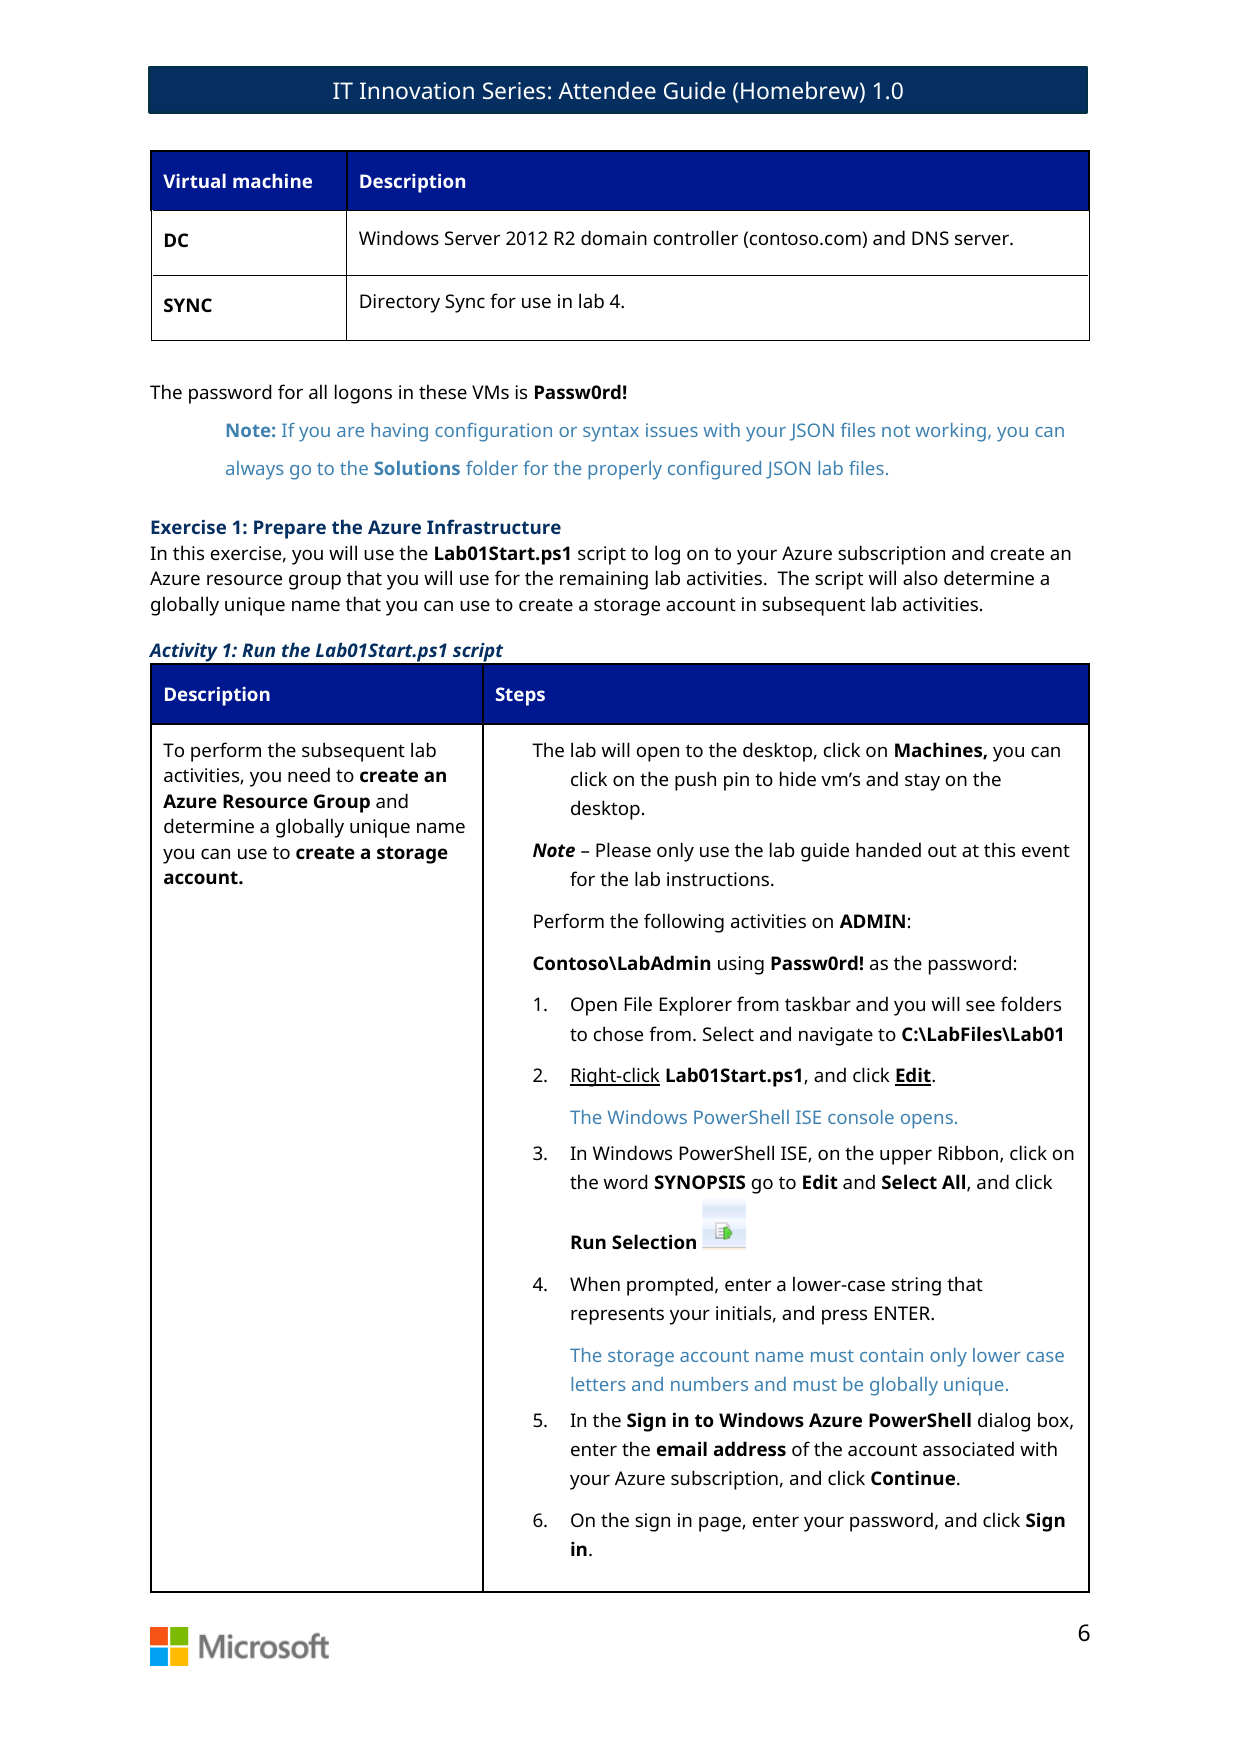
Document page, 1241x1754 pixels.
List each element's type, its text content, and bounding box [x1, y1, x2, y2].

text Activity 1: Run the Lab01Start.ps1 script [150, 637, 1090, 663]
table_cell Windows Server 2012 R2 domain controller (contoso.com) and DNS server. [347, 211, 1089, 275]
text In this exercise, you will use the Lab01Start.ps1 script to log on to your Azure subscription and create an Azure resource group that you will use for the remaining lab activities. The script will also determine a globally unique name that you can use to create a storage account in subsequent lab activities. [150, 540, 1090, 617]
picture [150, 1627, 330, 1666]
table_header Steps [484, 665, 1088, 723]
table_header Virtual machine [152, 152, 346, 210]
table_header Description [348, 152, 1088, 210]
text Exercise 1: Prepare the Azure Infrastructure [150, 514, 1090, 540]
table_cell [484, 725, 1088, 1591]
table_cell DC [152, 211, 346, 275]
text The password for all logons in these VMs is Passw0rd! [150, 379, 1090, 405]
text Note: If you are having configuration or syntax issues with your JSON files not working, you can always go to the Solutions folder for the properly configured JSON lab files. [225, 417, 1090, 481]
picture [702, 1198, 746, 1250]
table_cell Directory Sync for use in lab 4. [347, 275, 1089, 340]
table_header Description [152, 665, 482, 723]
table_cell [152, 725, 482, 1591]
table_cell SYNC [152, 276, 346, 340]
